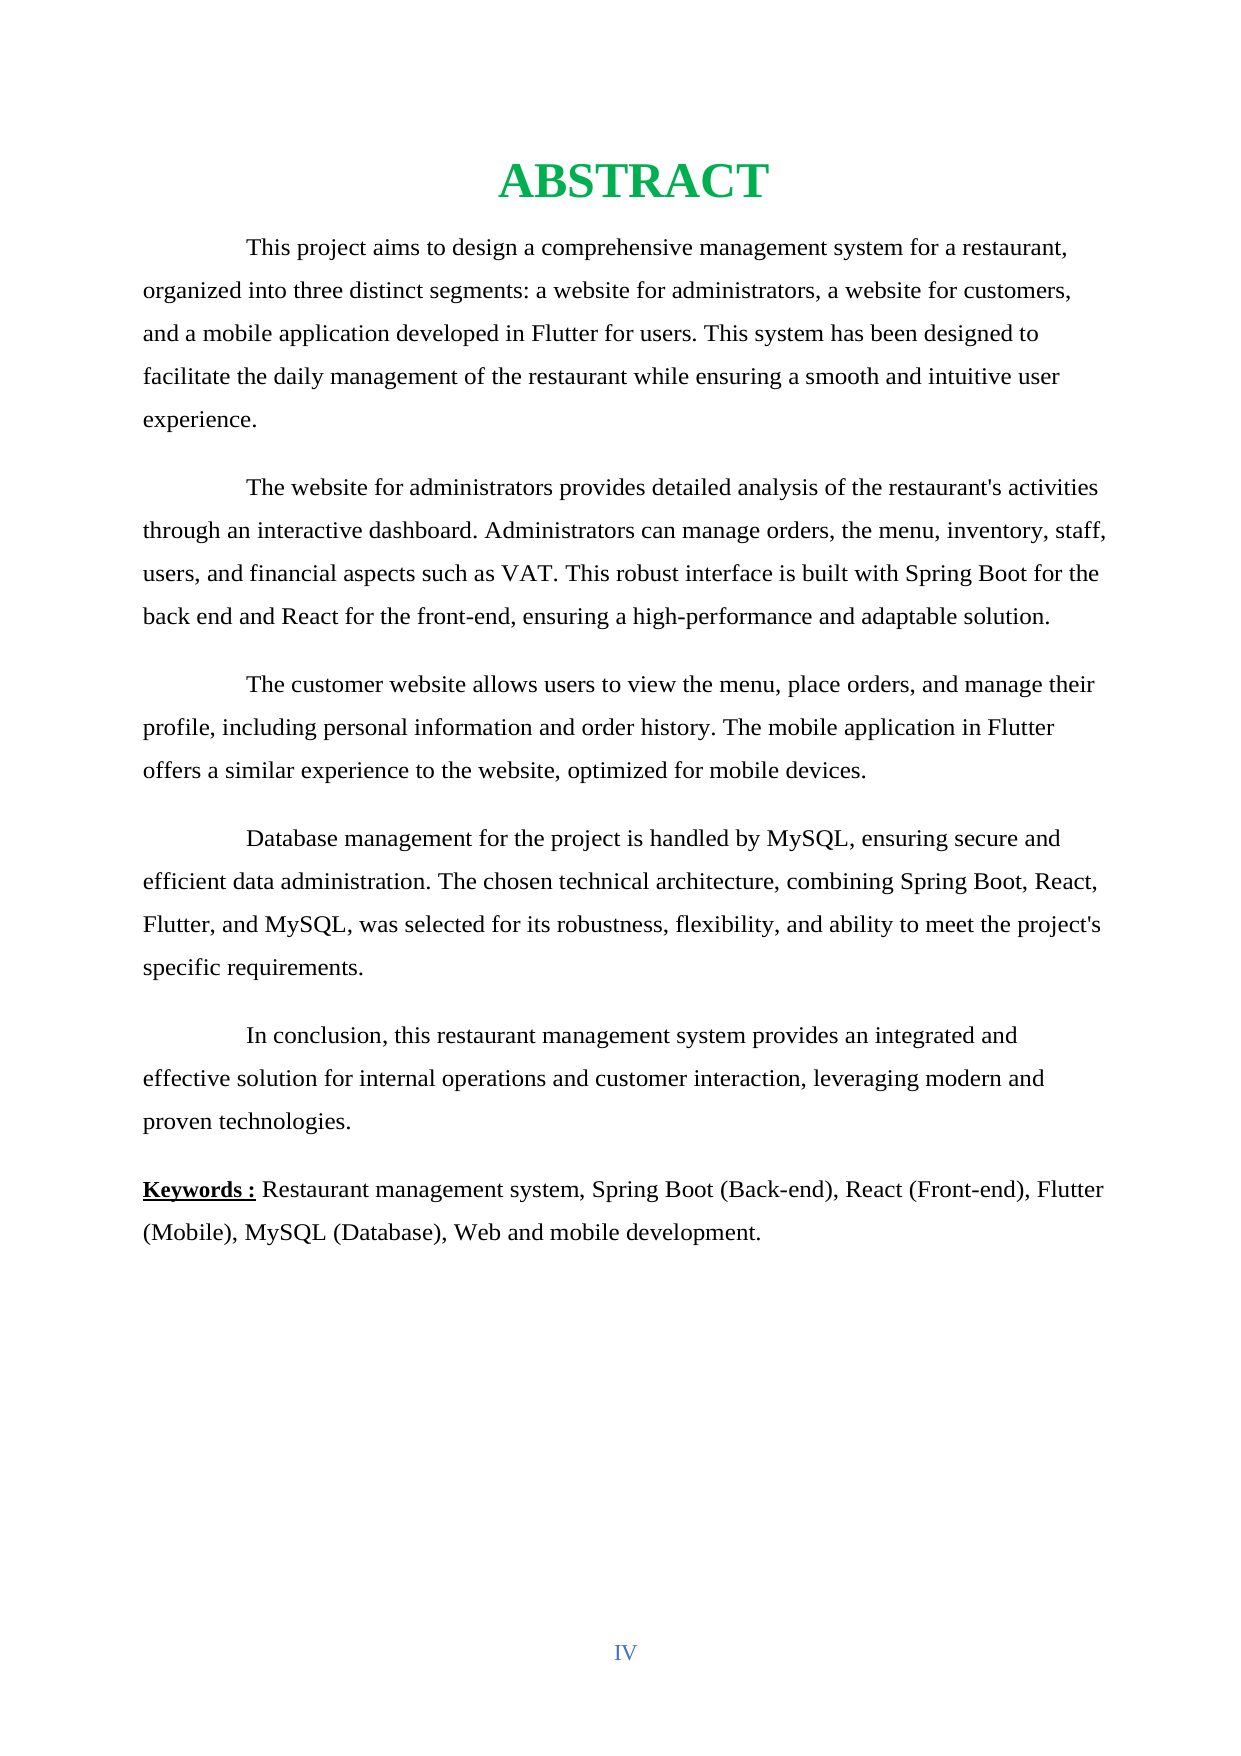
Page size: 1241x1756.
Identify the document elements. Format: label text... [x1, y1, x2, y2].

text The website for administrators provides detailed analysis of the restaurant's activities through an interactive dashboard. Administrators can manage orders, the menu, inventory, staff, users, and financial aspects such as VAT. This robust interface is built with Spring Boot for the back end and React for the front-end, ensuring a high-performance and adaptable solution. [143, 473, 1108, 630]
text Database management for the project is handled by MySQL, ensuring secure and efficient data administration. The chosen technical architecture, combining Spring Boot, React, Flutter, and MySQL, was selected for its robustness, flexibility, and ability to meet the project's specific requirements. [143, 824, 1108, 981]
subtitle ABSTRACT [174, 151, 1095, 208]
text Keywords : Restaurant management system, Spring Boot (Back-end), React (Front-end), Flutter (Mobile), MySQL (Database), Web and mobile development. [143, 1175, 1108, 1246]
text In conclusion, this restaurant management system provides an integrated and effective solution for internal operations and customer interaction, leveraging modern and proven technologies. [143, 1021, 1108, 1135]
text This project aims to design a comprehensive management system for a restaurant, organized into three distinct segments: a website for administrators, a website for customers, and a mobile application developed in Flutter for users. This system has been designed to facilitate the daily management of the restaurant while ensuring a smooth and intuitive user experience. [143, 233, 1108, 433]
text The customer website allows users to view the menu, place orders, and manage their profile, including personal information and order history. The mobile application in Flutter offers a similar experience to the website, optimized for mobile devices. [143, 670, 1108, 784]
